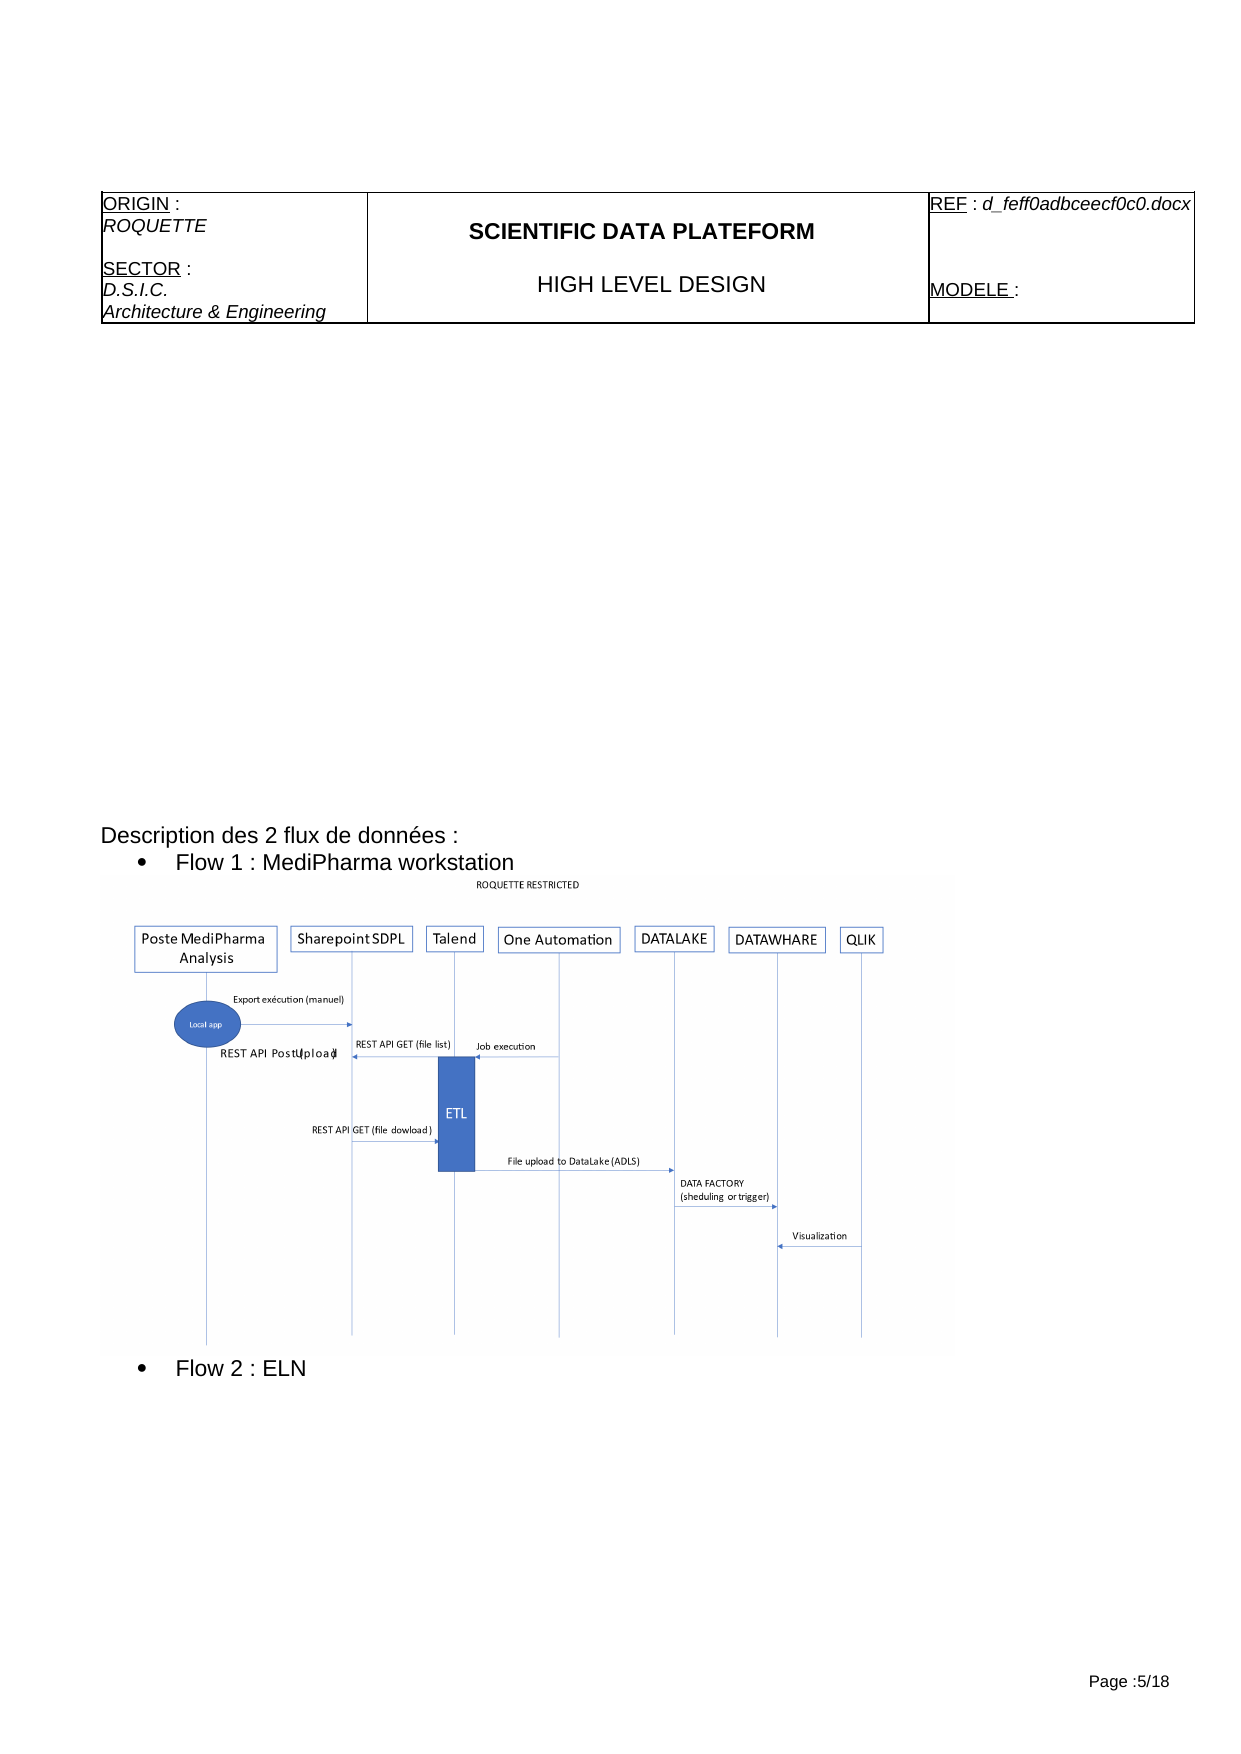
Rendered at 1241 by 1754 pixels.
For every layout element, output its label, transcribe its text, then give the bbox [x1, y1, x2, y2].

picture [100, 875, 955, 1356]
text Description des 2 flux de données : [100, 822, 1169, 848]
list Flow 2 : ELN [138, 1355, 1169, 1382]
list Flow 1 : MediPharma workstation [138, 848, 1169, 875]
